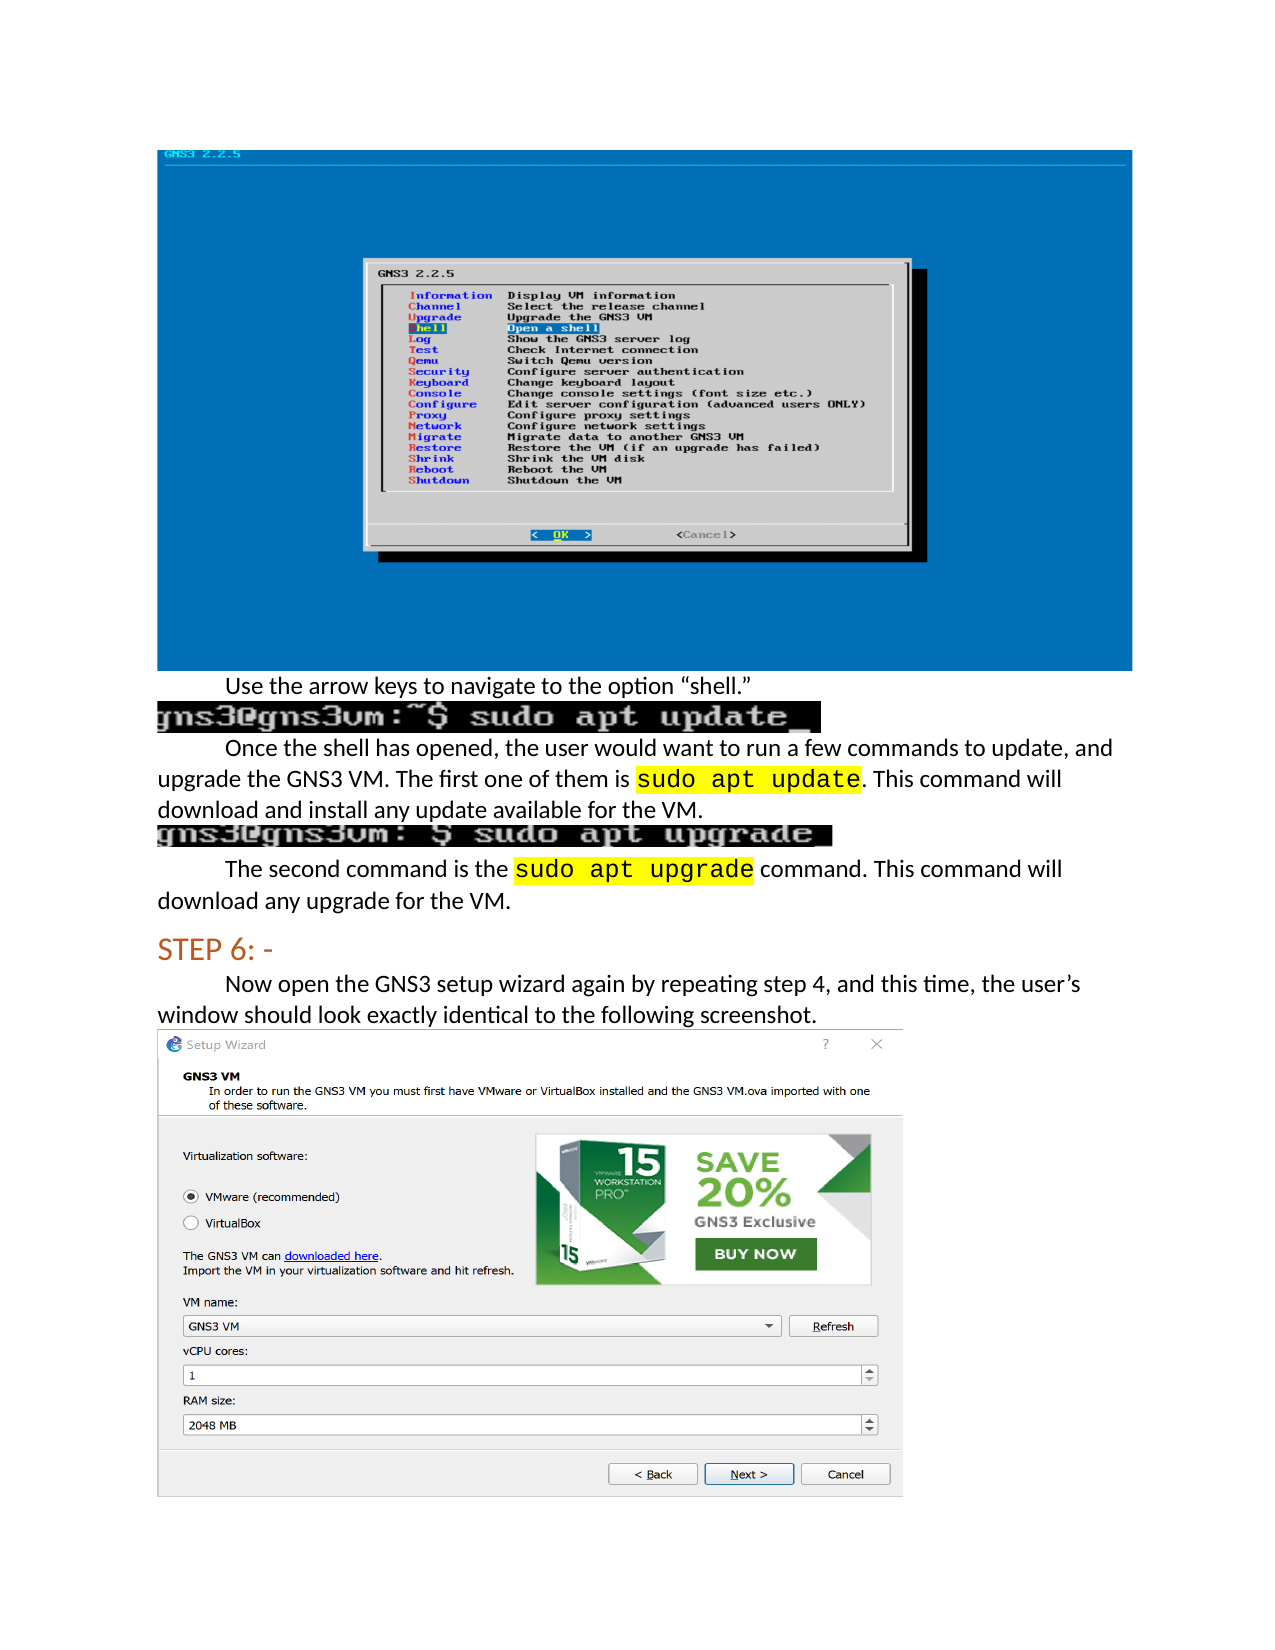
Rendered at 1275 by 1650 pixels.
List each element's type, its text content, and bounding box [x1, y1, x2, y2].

text Use the arrow keys to navigate to the option “shell.” [157, 671, 1117, 701]
text Now open the GNS3 setup wizard again by repeating step 4, and this time, the user’s window should look exactly identical to the following screenshot. [157, 969, 1117, 1030]
picture [157, 150, 1133, 671]
picture [157, 1029, 903, 1497]
text The second command is the sudo apt upgrade command. This command will download any upgrade for the VM. [157, 853, 1117, 915]
subtitle STEP 6: - [157, 928, 1117, 969]
picture [157, 701, 821, 733]
text Once the shell has opened, the user would want to run a few commands to update, and upgrade the GNS3 VM. The first one of them is sudo apt update. This command will download and install any update available for the VM. [157, 732, 1117, 825]
picture [157, 825, 833, 847]
